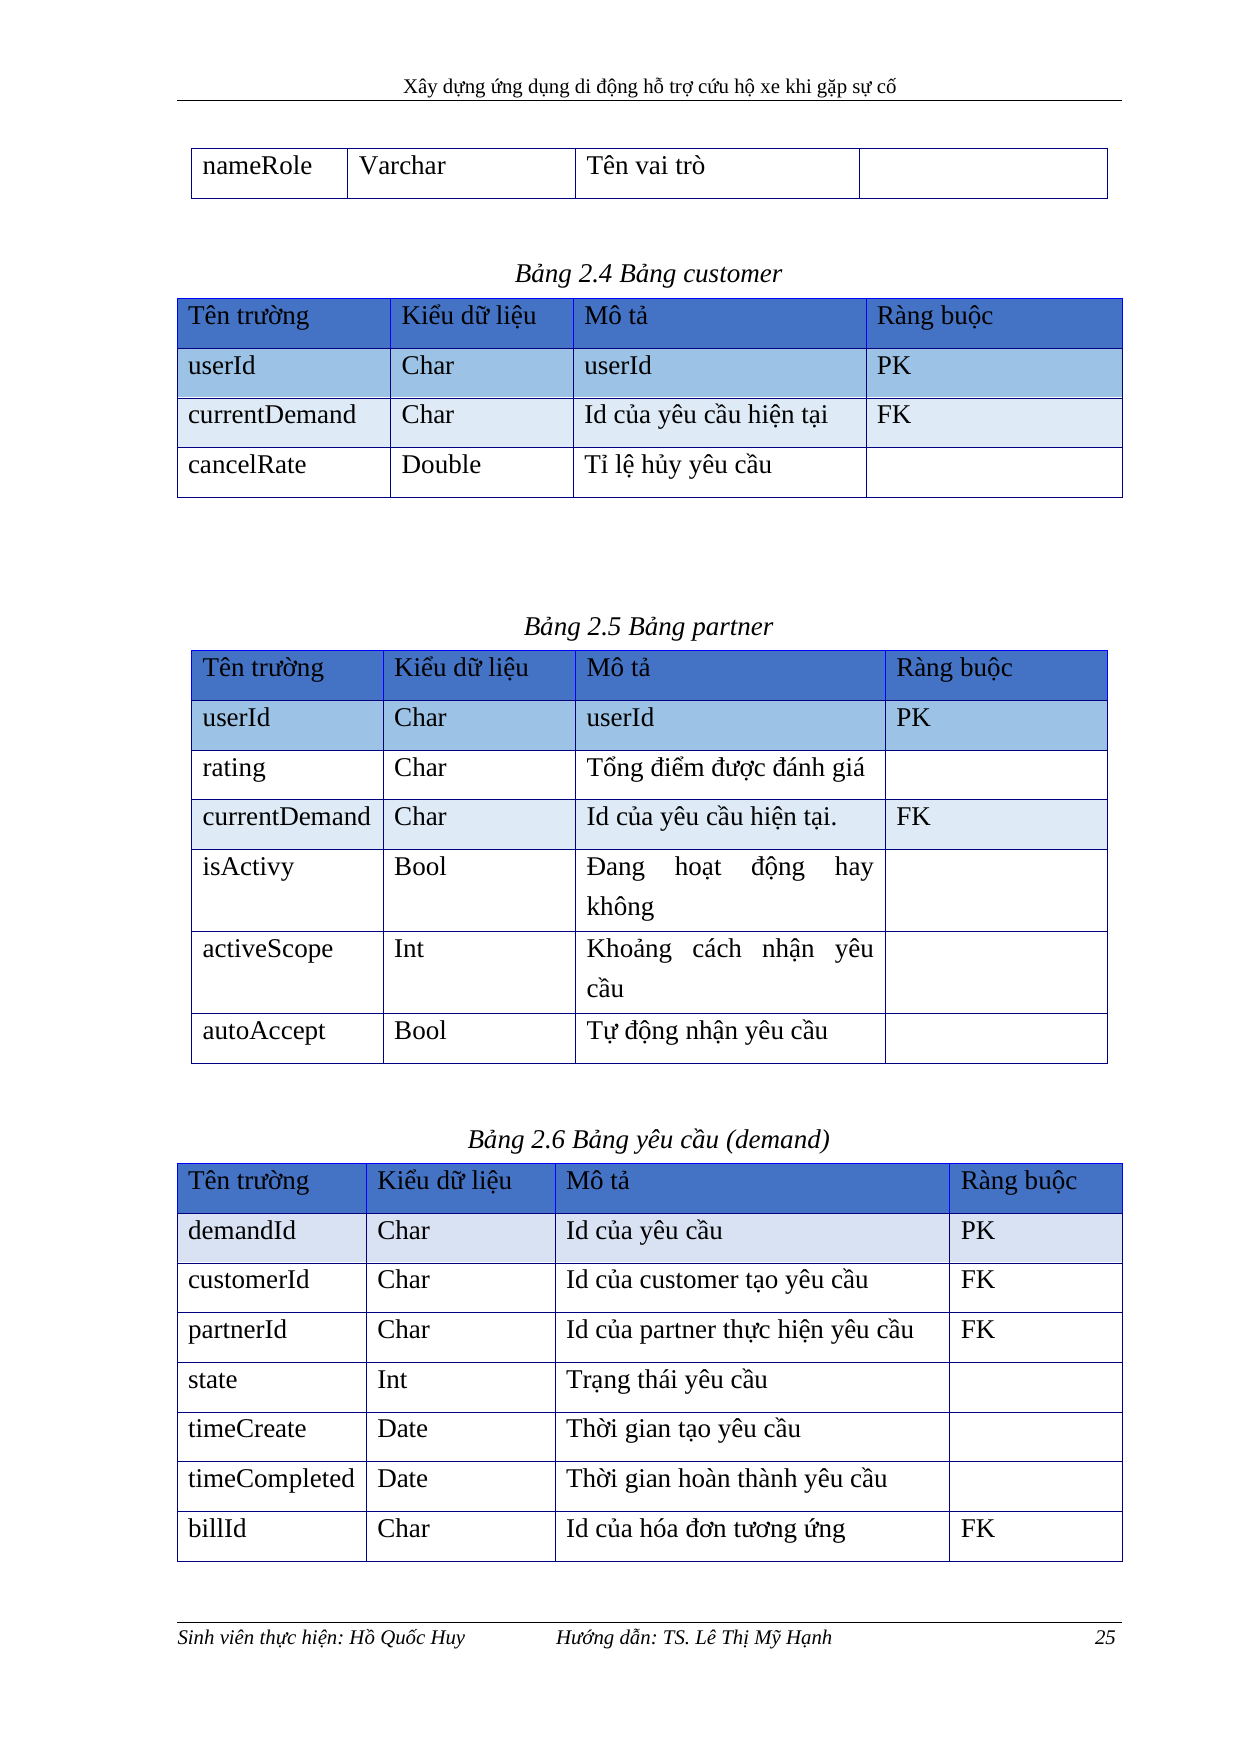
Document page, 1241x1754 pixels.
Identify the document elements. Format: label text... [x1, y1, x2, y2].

table_cell Id của yêu cầu hiện tại. [576, 800, 885, 849]
table_header Mô tả [574, 299, 866, 348]
table_cell Char [384, 800, 575, 849]
table_header Ràng buộc [950, 1164, 1122, 1213]
table_cell FK [886, 800, 1107, 849]
table_cell billId [178, 1512, 366, 1561]
table_cell Id của yêu cầu hiện tại [574, 399, 866, 447]
table_cell Đang hoạt động hay không [576, 850, 885, 931]
table_cell Char [384, 701, 575, 750]
table_cell Int [384, 932, 575, 1013]
table_cell rating [192, 751, 383, 799]
table_cell Id của hóa đơn tương ứng [556, 1512, 949, 1561]
table_cell Id của customer tạo yêu cầu [556, 1264, 949, 1312]
table_cell Double [391, 448, 573, 497]
table_cell Tổng điểm được đánh giá [576, 751, 885, 799]
table_header Tên trường [178, 299, 390, 348]
table_cell [867, 448, 1122, 497]
table_cell timeCompleted [178, 1462, 366, 1511]
table_cell [950, 1462, 1122, 1511]
table_cell Char [384, 751, 575, 799]
table_cell Char [367, 1512, 555, 1561]
table_cell userId [192, 701, 383, 750]
table_cell [886, 1014, 1107, 1062]
table_cell Char [367, 1313, 555, 1362]
table_cell state [178, 1363, 366, 1412]
table_cell nameRole [192, 149, 347, 197]
table_cell [860, 149, 1107, 197]
table_cell userId [574, 349, 866, 397]
table_cell autoAccept [192, 1014, 383, 1062]
table_cell Tỉ lệ hủy yêu cầu [574, 448, 866, 497]
text Bảng 2.5 Bảng partner [177, 610, 1122, 641]
table_cell Bool [384, 850, 575, 931]
table_cell Bool [384, 1014, 575, 1062]
table_cell Char [391, 399, 573, 447]
table_cell Trạng thái yêu cầu [556, 1363, 949, 1412]
table_cell Khoảng cách nhận yêu cầu [576, 932, 885, 1013]
table_header Mô tả [576, 651, 885, 700]
table_cell cancelRate [178, 448, 390, 497]
table_cell currentDemand [192, 800, 383, 849]
table_cell [886, 751, 1107, 799]
table_cell FK [867, 399, 1122, 447]
table_header Tên trường [192, 651, 383, 700]
table_cell PK [886, 701, 1107, 750]
table_cell demandId [178, 1214, 366, 1262]
table_header Ràng buộc [867, 299, 1122, 348]
table_header Tên trường [178, 1164, 366, 1213]
table_cell currentDemand [178, 399, 390, 447]
table_cell FK [950, 1313, 1122, 1362]
table_cell [950, 1413, 1122, 1461]
table_header Ràng buộc [886, 651, 1107, 700]
table_cell FK [950, 1512, 1122, 1561]
table_header Kiểu dữ liệu [391, 299, 573, 348]
table_cell Id của partner thực hiện yêu cầu [556, 1313, 949, 1362]
table_cell customerId [178, 1264, 366, 1312]
table_cell Char [391, 349, 573, 397]
table_cell isActivy [192, 850, 383, 931]
table_header Mô tả [556, 1164, 949, 1213]
table_cell [886, 932, 1107, 1013]
table_cell userId [178, 349, 390, 397]
table_cell Char [367, 1214, 555, 1262]
table_cell Thời gian tạo yêu cầu [556, 1413, 949, 1461]
table_cell Tự động nhận yêu cầu [576, 1014, 885, 1062]
text Bảng 2.6 Bảng yêu cầu (demand) [177, 1123, 1122, 1154]
table_cell Int [367, 1363, 555, 1412]
table_cell [950, 1363, 1122, 1412]
table_cell Varchar [348, 149, 575, 197]
table_cell Date [367, 1462, 555, 1511]
table_cell FK [950, 1264, 1122, 1312]
table_cell partnerId [178, 1313, 366, 1362]
table_cell Thời gian hoàn thành yêu cầu [556, 1462, 949, 1511]
table_cell timeCreate [178, 1413, 366, 1461]
table_header Kiểu dữ liệu [367, 1164, 555, 1213]
table_cell PK [867, 349, 1122, 397]
table_cell Id của yêu cầu [556, 1214, 949, 1262]
text Bảng 2.4 Bảng customer [177, 258, 1122, 289]
table_cell Date [367, 1413, 555, 1461]
table_cell Tên vai trò [576, 149, 859, 197]
table_header Kiểu dữ liệu [384, 651, 575, 700]
table_cell userId [576, 701, 885, 750]
table_cell [886, 850, 1107, 931]
table_cell Char [367, 1264, 555, 1312]
table_cell activeScope [192, 932, 383, 1013]
table_cell PK [950, 1214, 1122, 1262]
